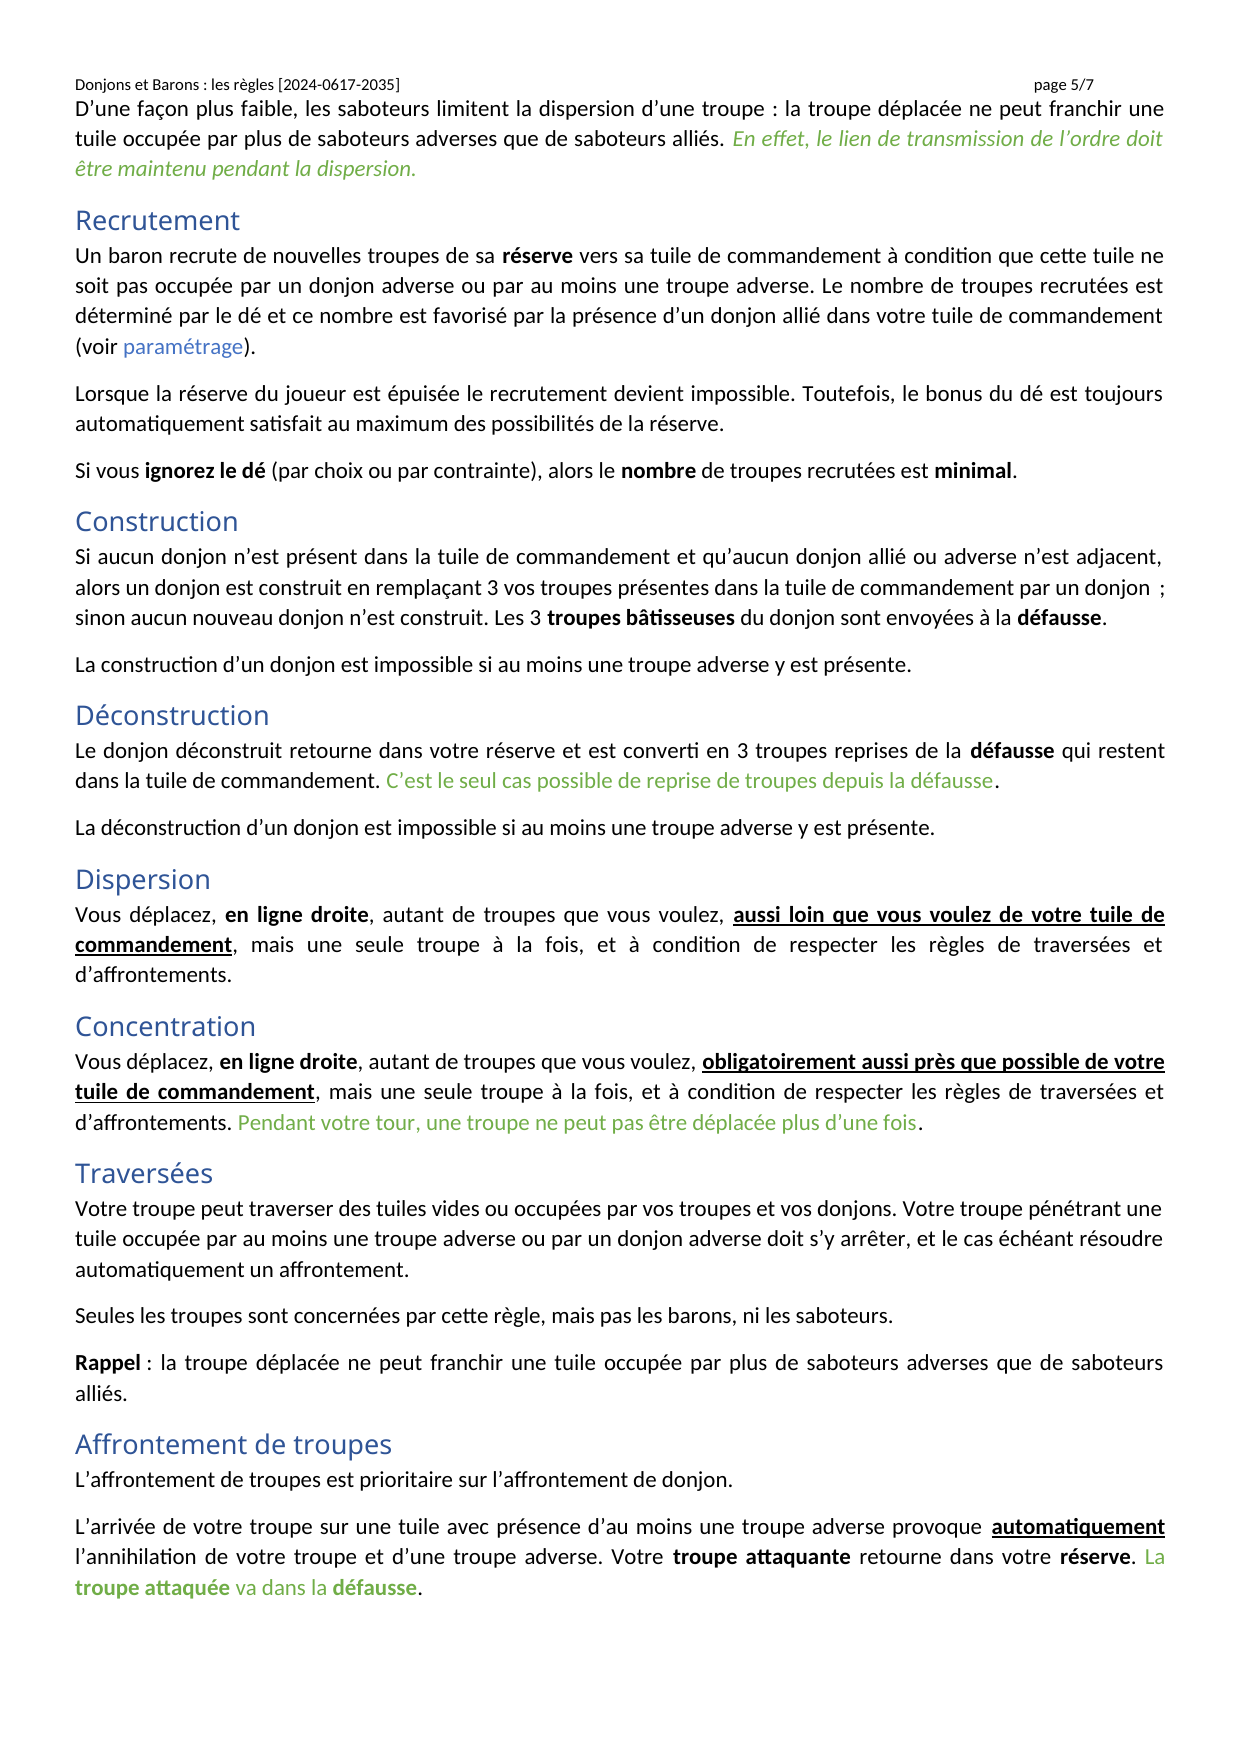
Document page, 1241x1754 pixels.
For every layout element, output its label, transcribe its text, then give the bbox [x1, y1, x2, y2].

subtitle Dispersion [75, 860, 1165, 897]
text L’affrontement de troupes est prioritaire sur l’affrontement de donjon. [75, 1465, 1165, 1493]
text Rappel : la troupe déplacée ne peut franchir une tuile occupée par plus de saboteurs adverses que de saboteurs alliés. [75, 1348, 1165, 1407]
text Vous déplacez, en ligne droite, autant de troupes que vous voulez, obligatoirement aussi près que possible de votre tuile de commandement, mais une seule troupe à la fois, et à condition de respecter les règles de traversées et d’affrontements. Pendant votre tour, une troupe ne peut pas être déplacée plus d’une fois. [75, 1047, 1165, 1136]
subtitle Recrutement [75, 201, 1165, 238]
text Un baron recrute de nouvelles troupes de sa réserve vers sa tuile de commandement à condition que cette tuile ne soit pas occupée par un donjon adverse ou par au moins une troupe adverse. Le nombre de troupes recrutées est déterminé par le dé et ce nombre est favorisé par la présence d’un donjon allié dans votre tuile de commandement (voir paramétrage). [75, 241, 1165, 360]
text Votre troupe peut traverser des tuiles vides ou occupées par vos troupes et vos donjons. Votre troupe pénétrant une tuile occupée par au moins une troupe adverse ou par un donjon adverse doit s’y arrêter, et le cas échéant résoudre automatiquement un affrontement. [75, 1194, 1165, 1283]
subtitle Traversées [75, 1154, 1165, 1191]
text Seules les troupes sont concernées par cette règle, mais pas les barons, ni les saboteurs. [75, 1302, 1165, 1329]
subtitle Construction [75, 503, 1165, 539]
subtitle Concentration [75, 1007, 1165, 1044]
text Si aucun donjon n’est présent dans la tuile de commandement et qu’aucun donjon allié ou adverse n’est adjacent, alors un donjon est construit en remplaçant 3 vos troupes présentes dans la tuile de commandement par un donjon ; sinon aucun nouveau donjon n’est construit. Les 3 troupes bâtisseuses du donjon sont envoyées à la défausse. [75, 542, 1165, 631]
subtitle Déconstruction [75, 697, 1165, 733]
text Vous déplacez, en ligne droite, autant de troupes que vous voulez, aussi loin que vous voulez de votre tuile de commandement, mais une seule troupe à la fois, et à condition de respecter les règles de traversées et d’affrontements. [75, 900, 1165, 988]
text La construction d’un donjon est impossible si au moins une troupe adverse y est présente. [75, 650, 1165, 678]
text L’arrivée de votre troupe sur une tuile avec présence d’au moins une troupe adverse provoque automatiquement l’annihilation de votre troupe et d’une troupe adverse. Votre troupe attaquante retourne dans votre réserve. La troupe attaquée va dans la défausse. [75, 1512, 1165, 1601]
text Lorsque la réserve du joueur est épuisée le recrutement devient impossible. Toutefois, le bonus du dé est toujours automatiquement satisfait au maximum des possibilités de la réserve. [75, 379, 1165, 437]
text La déconstruction d’un donjon est impossible si au moins une troupe adverse y est présente. [75, 813, 1165, 841]
text D’une façon plus faible, les saboteurs limitent la dispersion d’une troupe : la troupe déplacée ne peut franchir une tuile occupée par plus de saboteurs adverses que de saboteurs alliés. En effet, le lien de transmission de l’ordre doit être maintenu pendant la dispersion. [75, 94, 1165, 182]
text Le donjon déconstruit retourne dans votre réserve et est converti en 3 troupes reprises de la défausse qui restent dans la tuile de commandement. C’est le seul cas possible de reprise de troupes depuis la défausse. [75, 736, 1165, 794]
text Si vous ignorez le dé (par choix ou par contrainte), alors le nombre de troupes recrutées est minimal. [75, 456, 1165, 484]
subtitle Affrontement de troupes [75, 1426, 1165, 1462]
